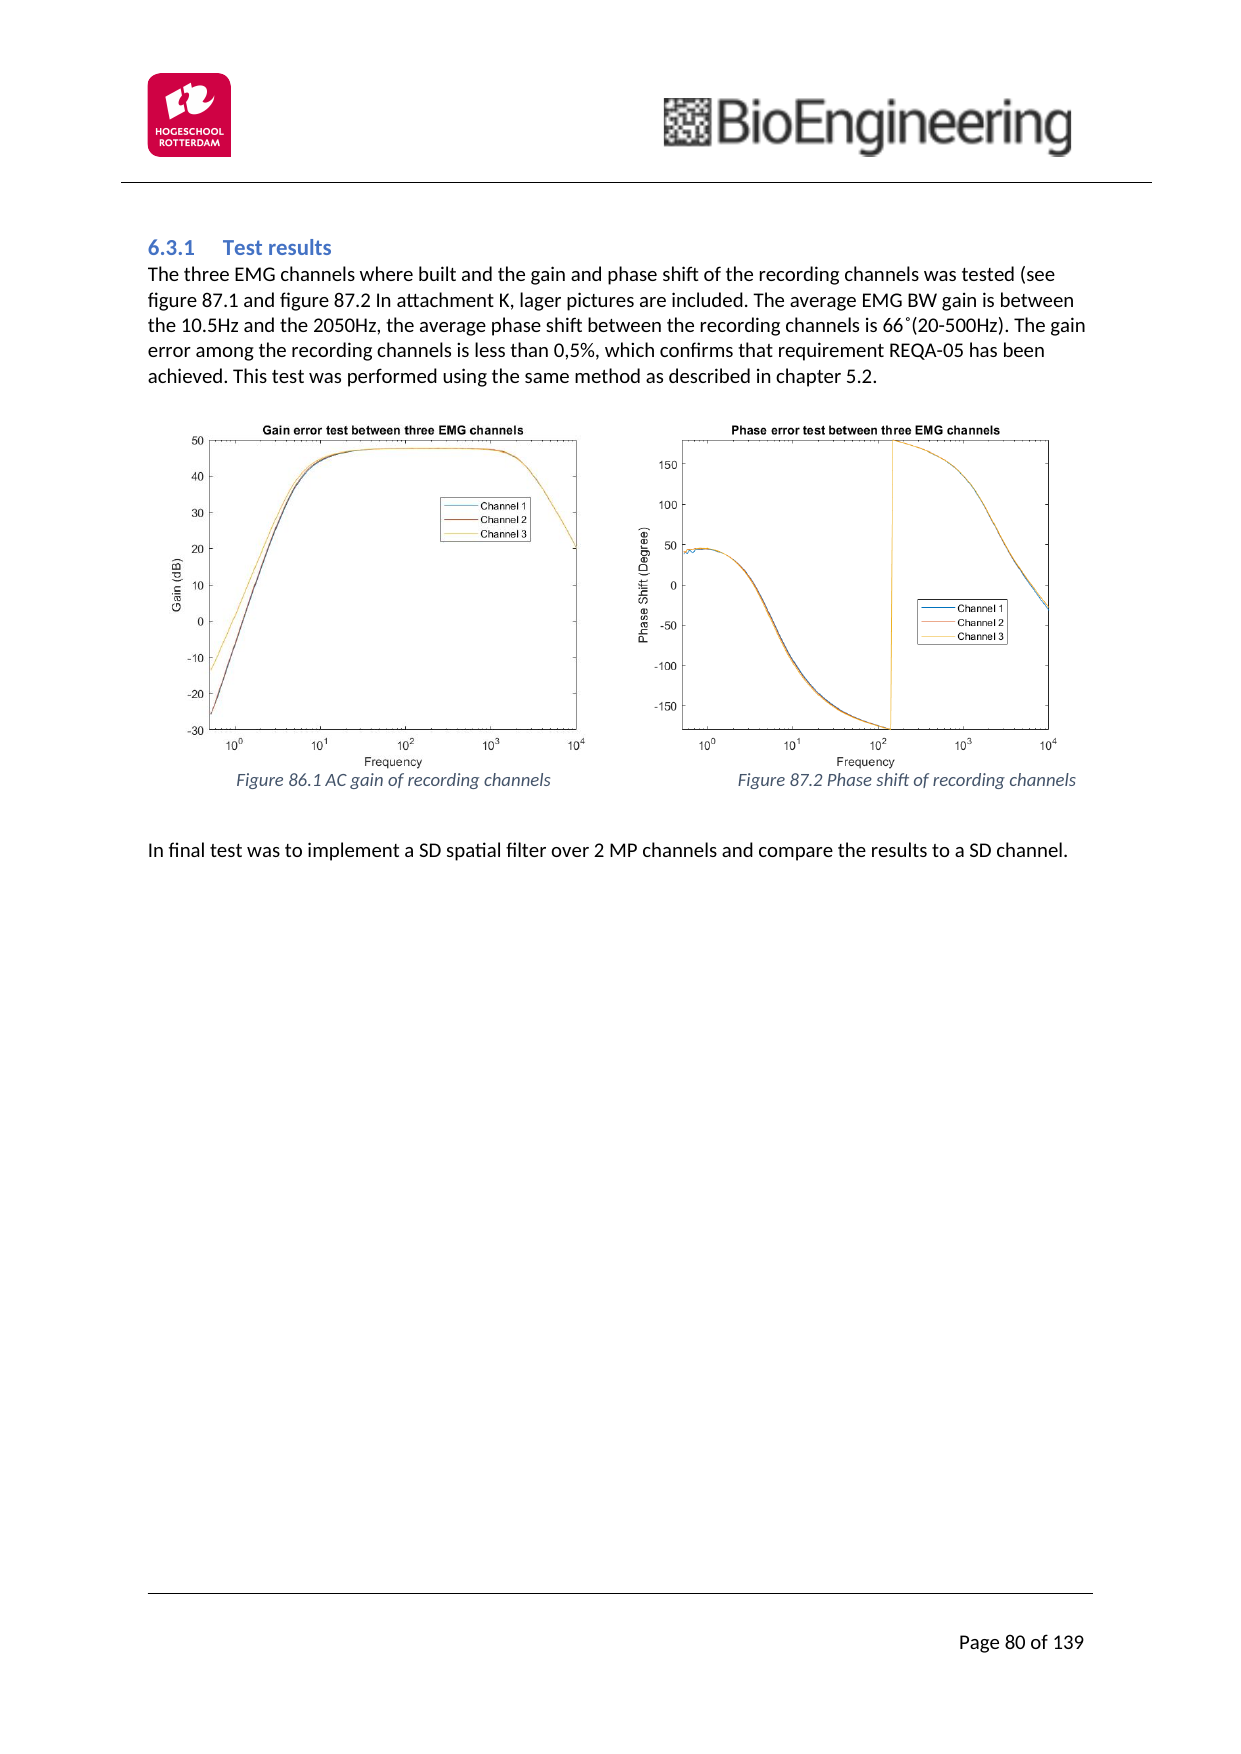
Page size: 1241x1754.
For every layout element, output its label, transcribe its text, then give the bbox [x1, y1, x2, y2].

text The three EMG channels where built and the gain and phase shift of the recording channels was tested (see figure 87.1 and figure 87.2 In attachment K, lager pictures are included. The average EMG BW gain is between the 10.5Hz and the 2050Hz, the average phase shift between the recording channels is 66˚(20-500Hz). The gain error among the recording channels is less than 0,5%, which confirms that requirement REQA-05 has been achieved. This test was performed using the same method as described in chapter 5.2. [148, 261, 1093, 388]
picture [663, 98, 1072, 157]
picture [147, 413, 1093, 769]
text Figure 86.1 AC gain of recording channels Figure 87.2 Phase shift of recording channels [236, 769, 1093, 791]
text In final test was to implement a SD spatial filter over 2 MP channels and compare the results to a SD channel. [148, 837, 1093, 863]
picture [147, 73, 231, 157]
subtitle Test results [148, 233, 1093, 261]
